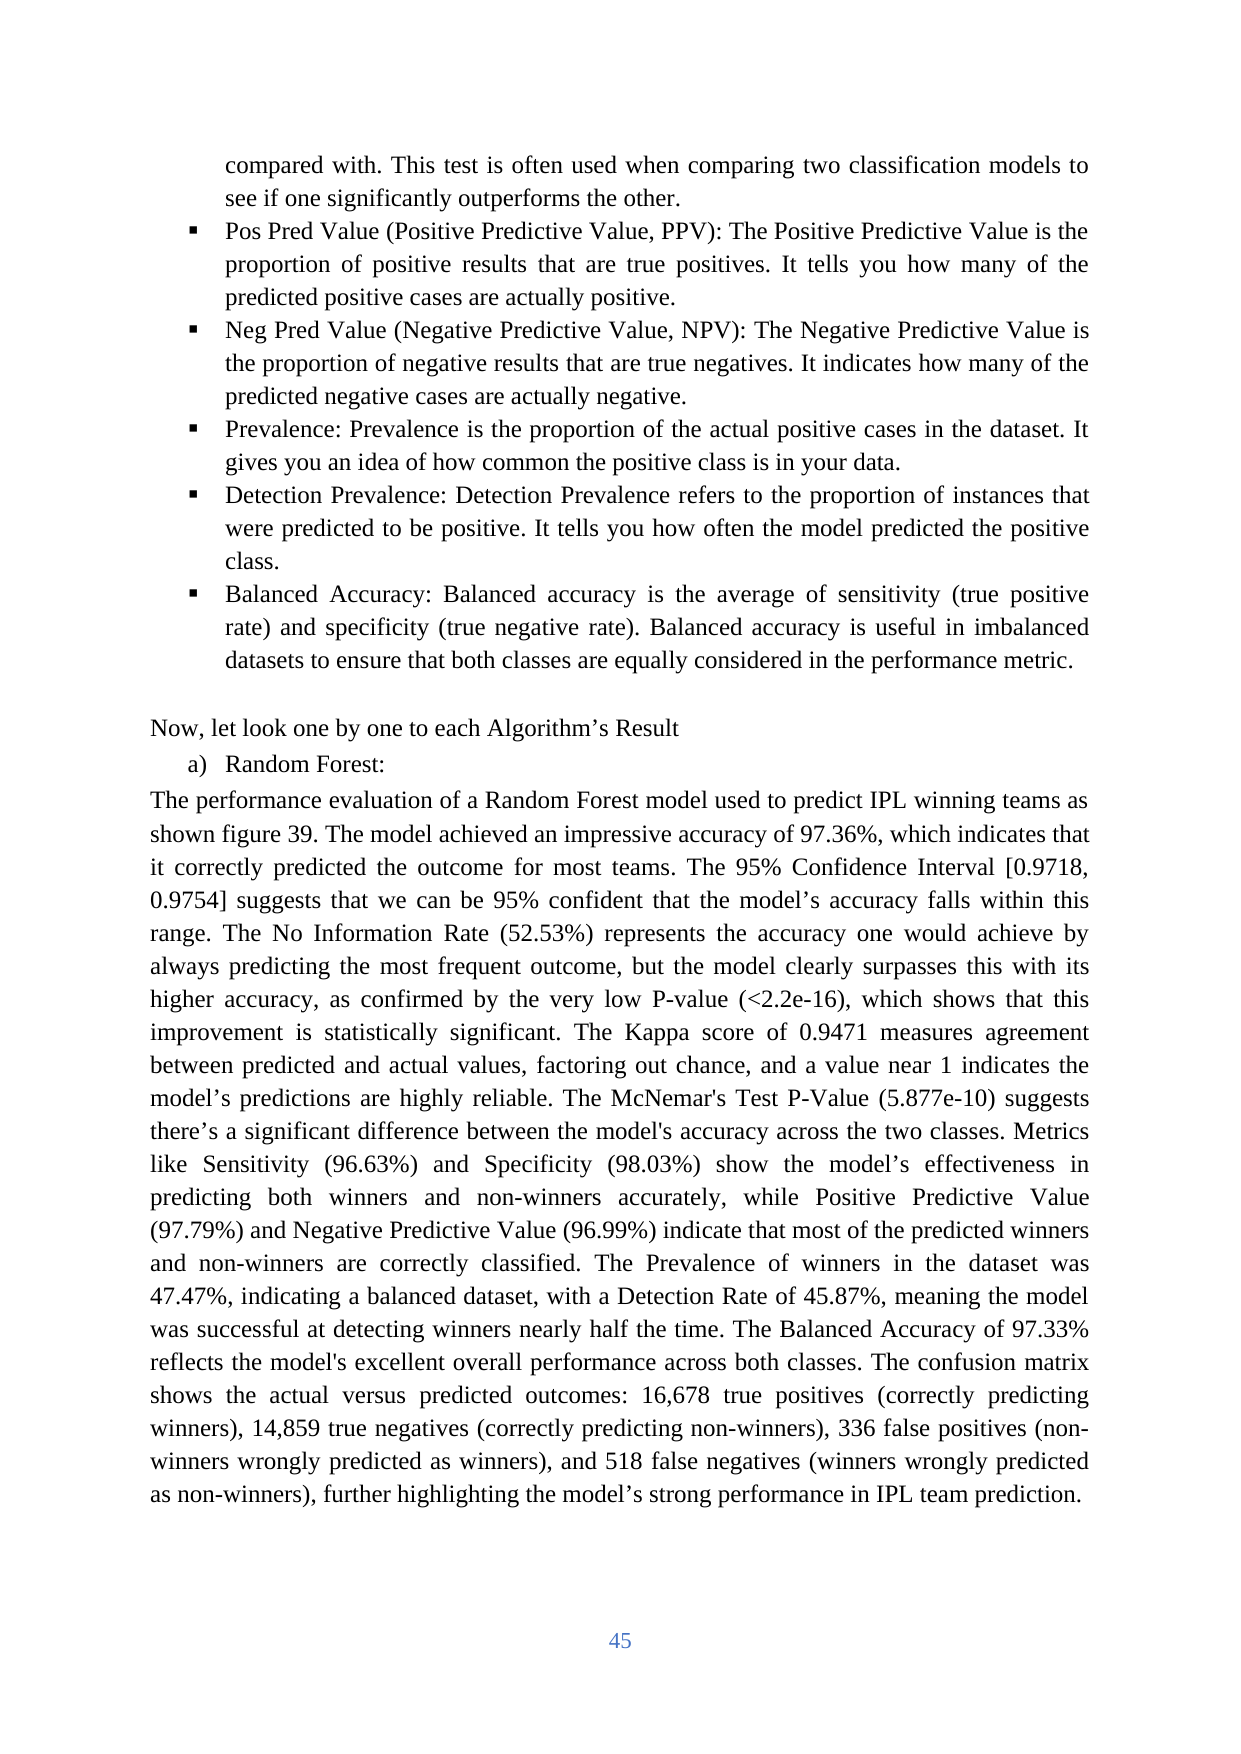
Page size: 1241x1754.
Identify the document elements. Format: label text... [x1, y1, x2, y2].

list Prevalence: Prevalence is the proportion of the actual positive cases in the dataset. It gives you an idea of how common the positive class is in your data. [187, 414, 1090, 476]
list Random Forest: [187, 749, 1090, 778]
list Balanced Accuracy: Balanced accuracy is the average of sensitivity (true positive rate) and specificity (true negative rate). Balanced accuracy is useful in imbalanced datasets to ensure that both classes are equally considered in the performance metric. [187, 579, 1090, 674]
list Neg Pred Value (Negative Predictive Value, NPV): The Negative Predictive Value is the proportion of negative results that are true negatives. It indicates how many of the predicted negative cases are actually negative. [187, 315, 1090, 410]
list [187, 150, 1090, 212]
list Detection Prevalence: Detection Prevalence refers to the proportion of instances that were predicted to be positive. It tells you how often the model predicted the positive class. [187, 480, 1090, 575]
list Pos Pred Value (Positive Predictive Value, PPV): The Positive Predictive Value is the proportion of positive results that are true positives. It tells you how many of the predicted positive cases are actually positive. [187, 216, 1090, 311]
text Now, let look one by one to each Algorithm’s Result [150, 713, 1090, 742]
text The performance evaluation of a Random Forest model used to predict IPL winning teams as shown figure 39. The model achieved an impressive accuracy of 97.36%, which indicates that it correctly predicted the outcome for most teams. The 95% Confidence Interval [0.9718, 0.9754] suggests that we can be 95% confident that the model’s accuracy falls within this range. The No Information Rate (52.53%) represents the accuracy one would achieve by always predicting the most frequent outcome, but the model clearly surpasses this with its higher accuracy, as confirmed by the very low P-value (<2.2e-16), which shows that this improvement is statistically significant. The Kappa score of 0.9471 measures agreement between predicted and actual values, factoring out chance, and a value near 1 indicates the model’s predictions are highly reliable. The McNemar's Test P-Value (5.877e-10) suggests there’s a significant difference between the model's accuracy across the two classes. Metrics like Sensitivity (96.63%) and Specificity (98.03%) show the model’s effectiveness in predicting both winners and non-winners accurately, while Positive Predictive Value (97.79%) and Negative Predictive Value (96.99%) indicate that most of the predicted winners and non-winners are correctly classified. The Prevalence of winners in the dataset was 47.47%, indicating a balanced dataset, with a Detection Rate of 45.87%, meaning the model was successful at detecting winners nearly half the time. The Balanced Accuracy of 97.33% reflects the model's excellent overall performance across both classes. The confusion matrix shows the actual versus predicted outcomes: 16,678 true positives (correctly predicting winners), 14,859 true negatives (correctly predicting non-winners), 336 false positives (non-winners wrongly predicted as winners), and 518 false negatives (winners wrongly predicted as non-winners), further highlighting the model’s strong performance in IPL team prediction. [150, 786, 1090, 1508]
